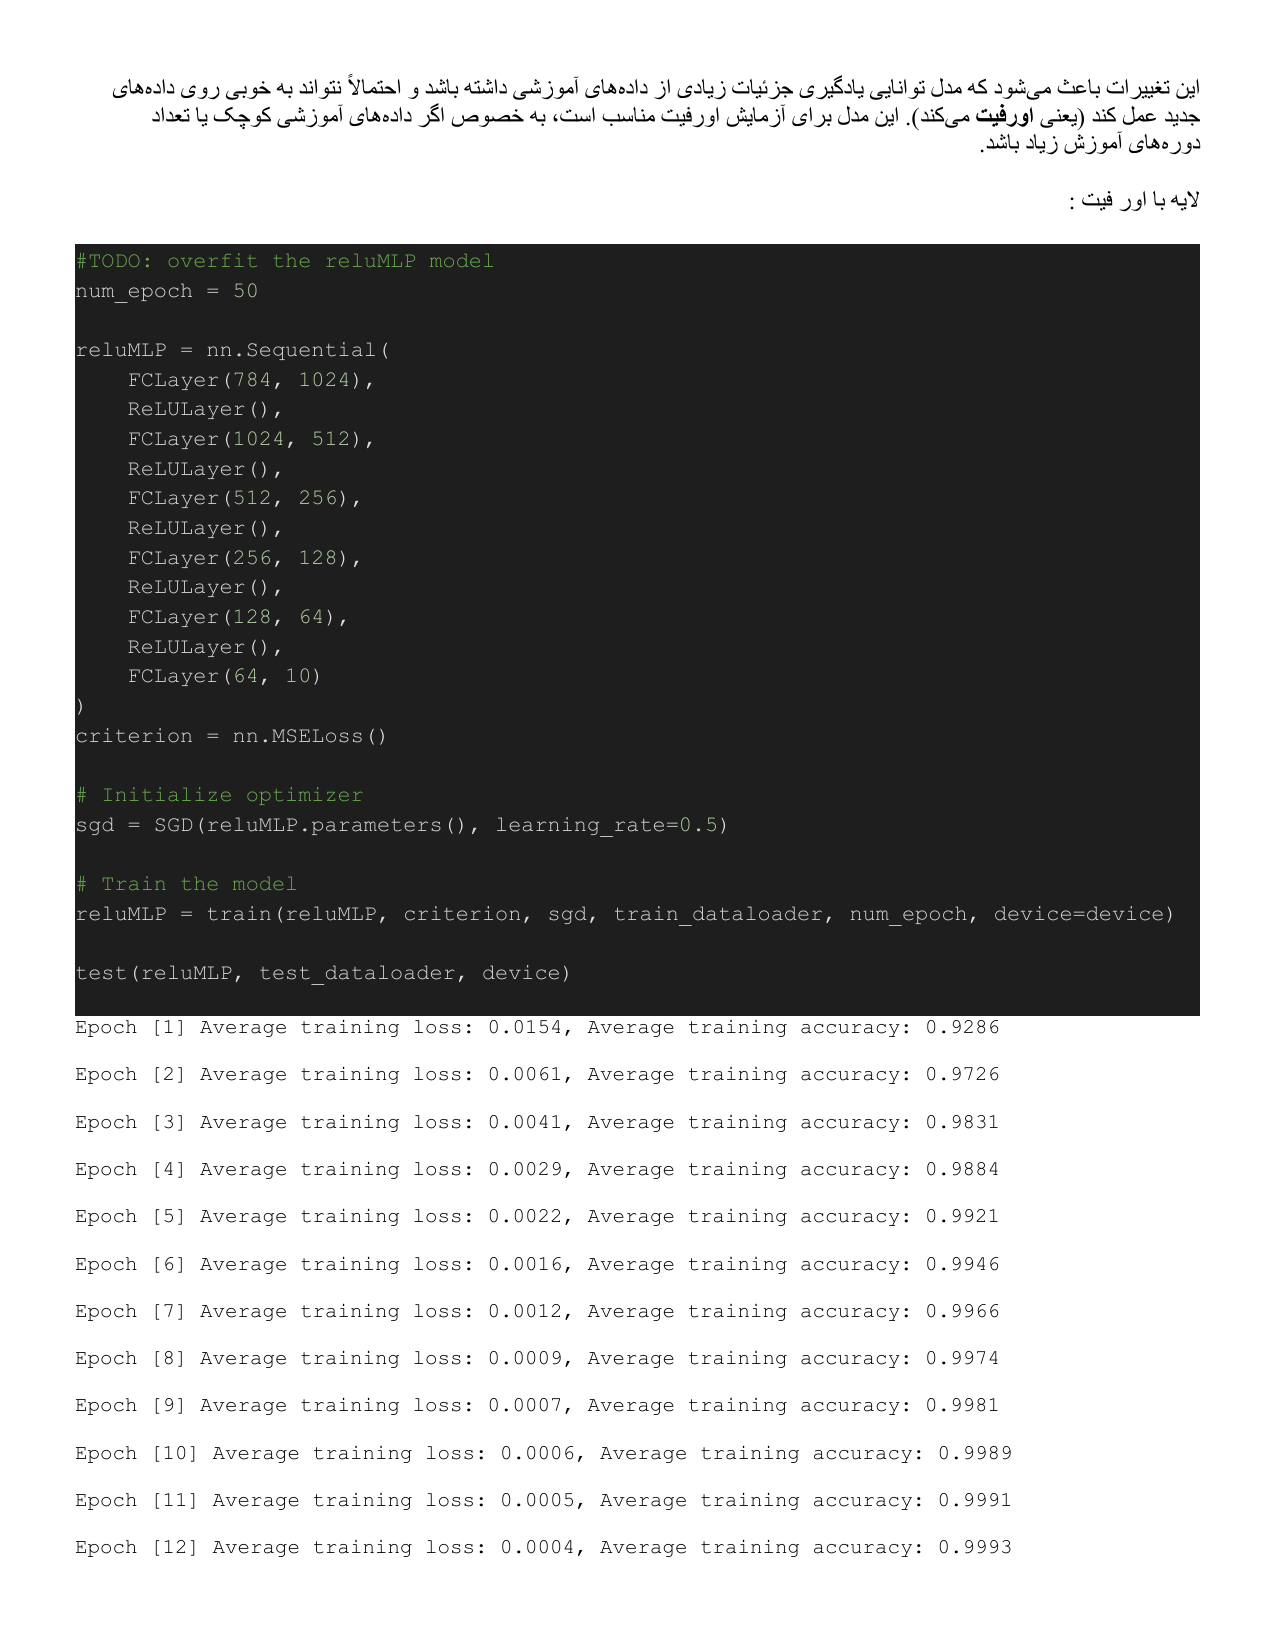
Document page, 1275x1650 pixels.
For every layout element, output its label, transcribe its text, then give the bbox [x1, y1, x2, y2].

text FCLayer(512, 256), [75, 482, 1200, 511]
text ReLULayer(), [75, 393, 1200, 422]
text FCLayer(128, 64), [75, 600, 1200, 630]
text #TODO: overfit the reluMLP model [75, 244, 1200, 274]
text ReLULayer(), [75, 630, 1200, 660]
text Epoch [11] Average training loss: 0.0005, Average training accuracy: 0.9991 [75, 1489, 1200, 1513]
text reluMLP = train(reluMLP, criterion, sgd, train_dataloader, num_epoch, device=device) [75, 897, 1200, 927]
text این تغییرات باعث می‌شود که مدل توانایی یادگیری جزئیات زیادی از داده‌های آموزشی داشته باشد و احتمالاً نتواند به خوبی روی داده‌های جدید عمل کند (یعنی اورفیت می‌کند). این مدل برای آزمایش اورفیت مناسب است، به خصوص اگر داده‌های آموزشی کوچک یا تعداد دوره‌های آموزش زیاد باشد. [75, 75, 1200, 158]
text Epoch [1] Average training loss: 0.0154, Average training accuracy: 0.9286 [75, 1016, 1200, 1040]
text sgd = SGD(reluMLP.parameters(), learning_rate=0.5) [75, 808, 1200, 838]
text Epoch [6] Average training loss: 0.0016, Average training accuracy: 0.9946 [75, 1252, 1200, 1276]
text Epoch [8] Average training loss: 0.0009, Average training accuracy: 0.9974 [75, 1347, 1200, 1371]
text ) [75, 689, 1200, 719]
text Epoch [10] Average training loss: 0.0006, Average training accuracy: 0.9989 [75, 1442, 1200, 1465]
text FCLayer(1024, 512), [75, 422, 1200, 452]
text ReLULayer(), [75, 511, 1200, 541]
text Epoch [2] Average training loss: 0.0061, Average training accuracy: 0.9726 [75, 1063, 1200, 1087]
text # Train the model [75, 868, 1200, 897]
text Epoch [4] Average training loss: 0.0029, Average training accuracy: 0.9884 [75, 1158, 1200, 1182]
text FCLayer(784, 1024), [75, 363, 1200, 393]
text لایه با اور فیت : [75, 187, 1200, 215]
text # Initialize optimizer [75, 778, 1200, 808]
text ReLULayer(), [75, 571, 1200, 600]
text Epoch [7] Average training loss: 0.0012, Average training accuracy: 0.9966 [75, 1300, 1200, 1323]
text num_epoch = 50 [75, 274, 1200, 303]
text ReLULayer(), [75, 452, 1200, 482]
text Epoch [12] Average training loss: 0.0004, Average training accuracy: 0.9993 [75, 1536, 1200, 1560]
text criterion = nn.MSELoss() [75, 719, 1200, 749]
text Epoch [3] Average training loss: 0.0041, Average training accuracy: 0.9831 [75, 1111, 1200, 1134]
text reluMLP = nn.Sequential( [75, 333, 1200, 363]
text FCLayer(64, 10) [75, 660, 1200, 689]
text Epoch [9] Average training loss: 0.0007, Average training accuracy: 0.9981 [75, 1394, 1200, 1418]
text FCLayer(256, 128), [75, 541, 1200, 571]
text test(reluMLP, test_dataloader, device) [75, 957, 1200, 986]
text Epoch [5] Average training loss: 0.0022, Average training accuracy: 0.9921 [75, 1205, 1200, 1229]
